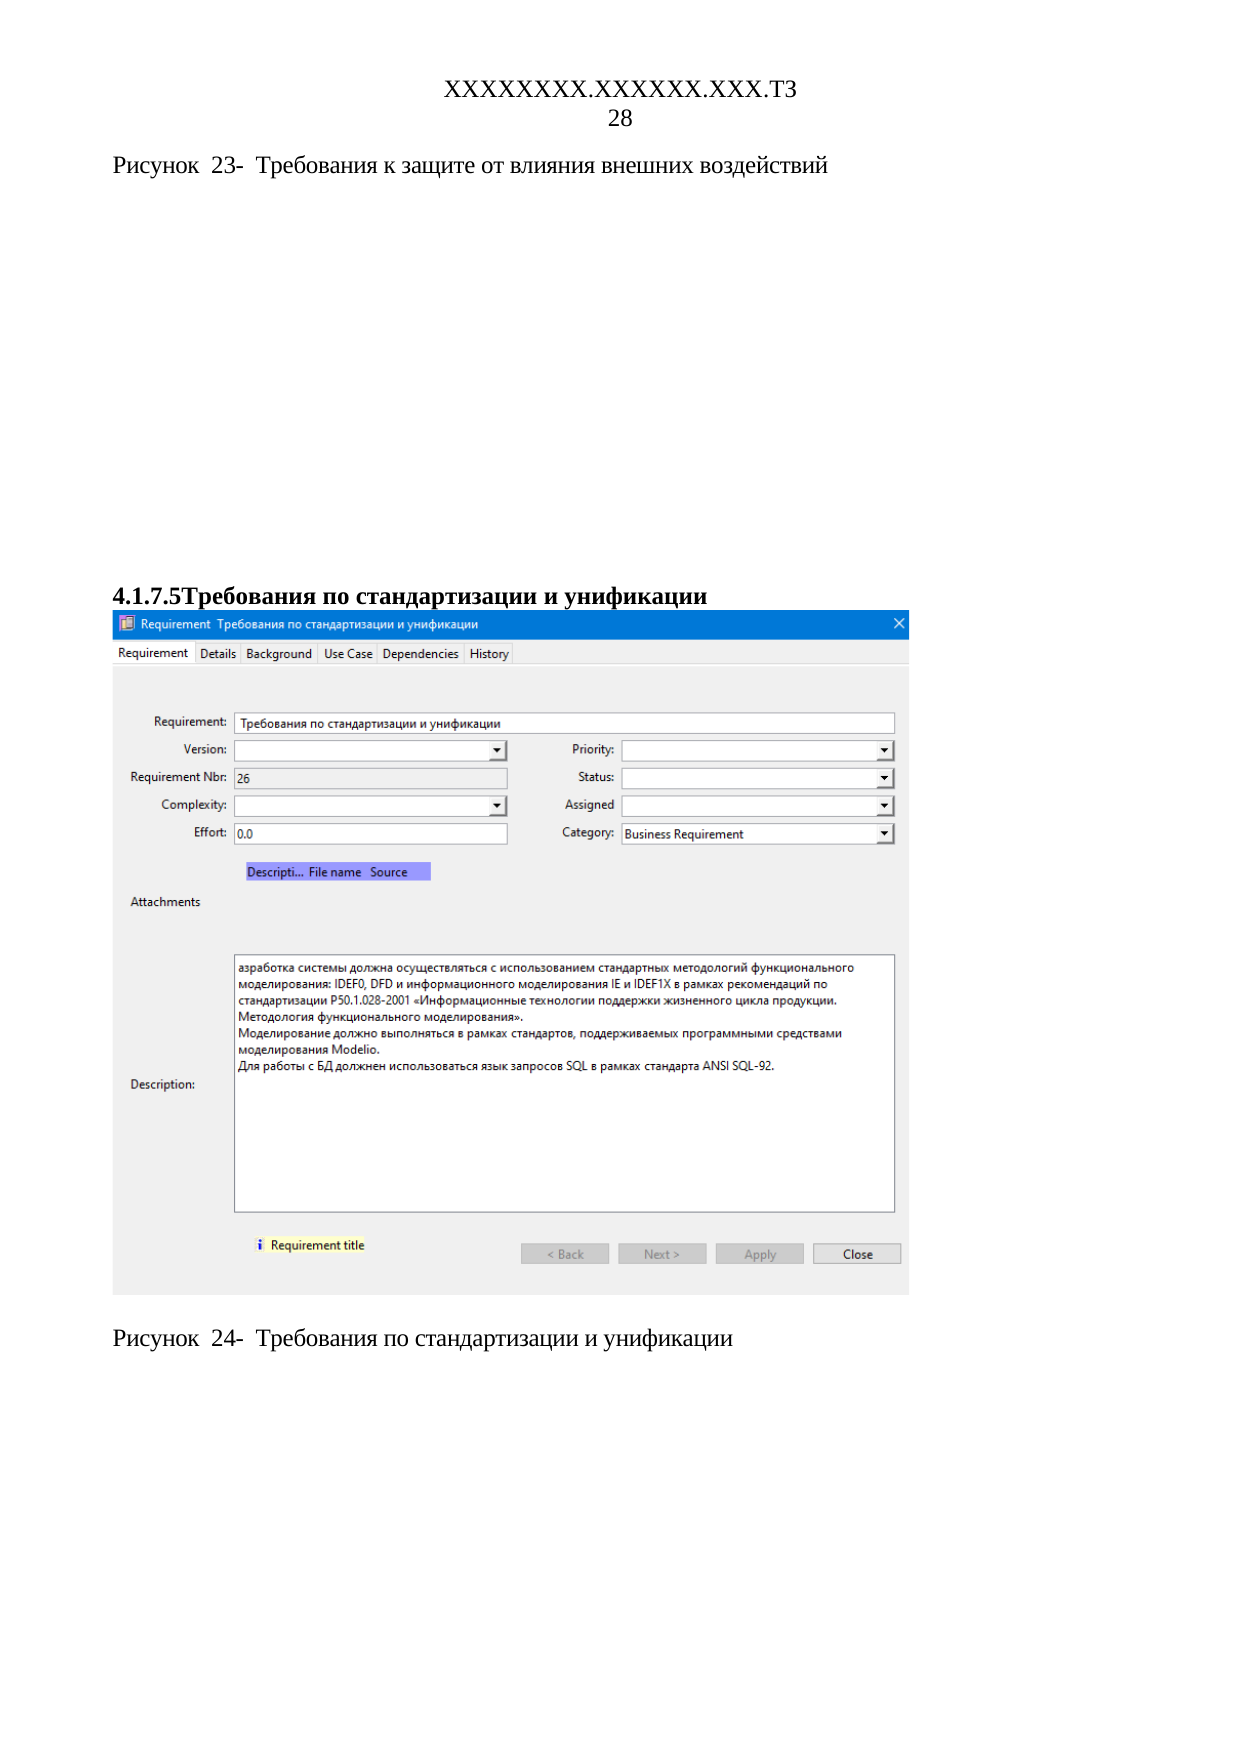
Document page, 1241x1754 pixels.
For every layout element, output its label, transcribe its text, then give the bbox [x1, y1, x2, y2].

text Рисунок 24- Требования по стандартизации и унификации [112, 1323, 1128, 1352]
text 4.1.7.5Требования по стандартизации и унификации [112, 581, 1128, 610]
text Рисунок 23- Требования к защите от влияния внешних воздействий [112, 150, 1128, 179]
picture [112, 610, 910, 1295]
